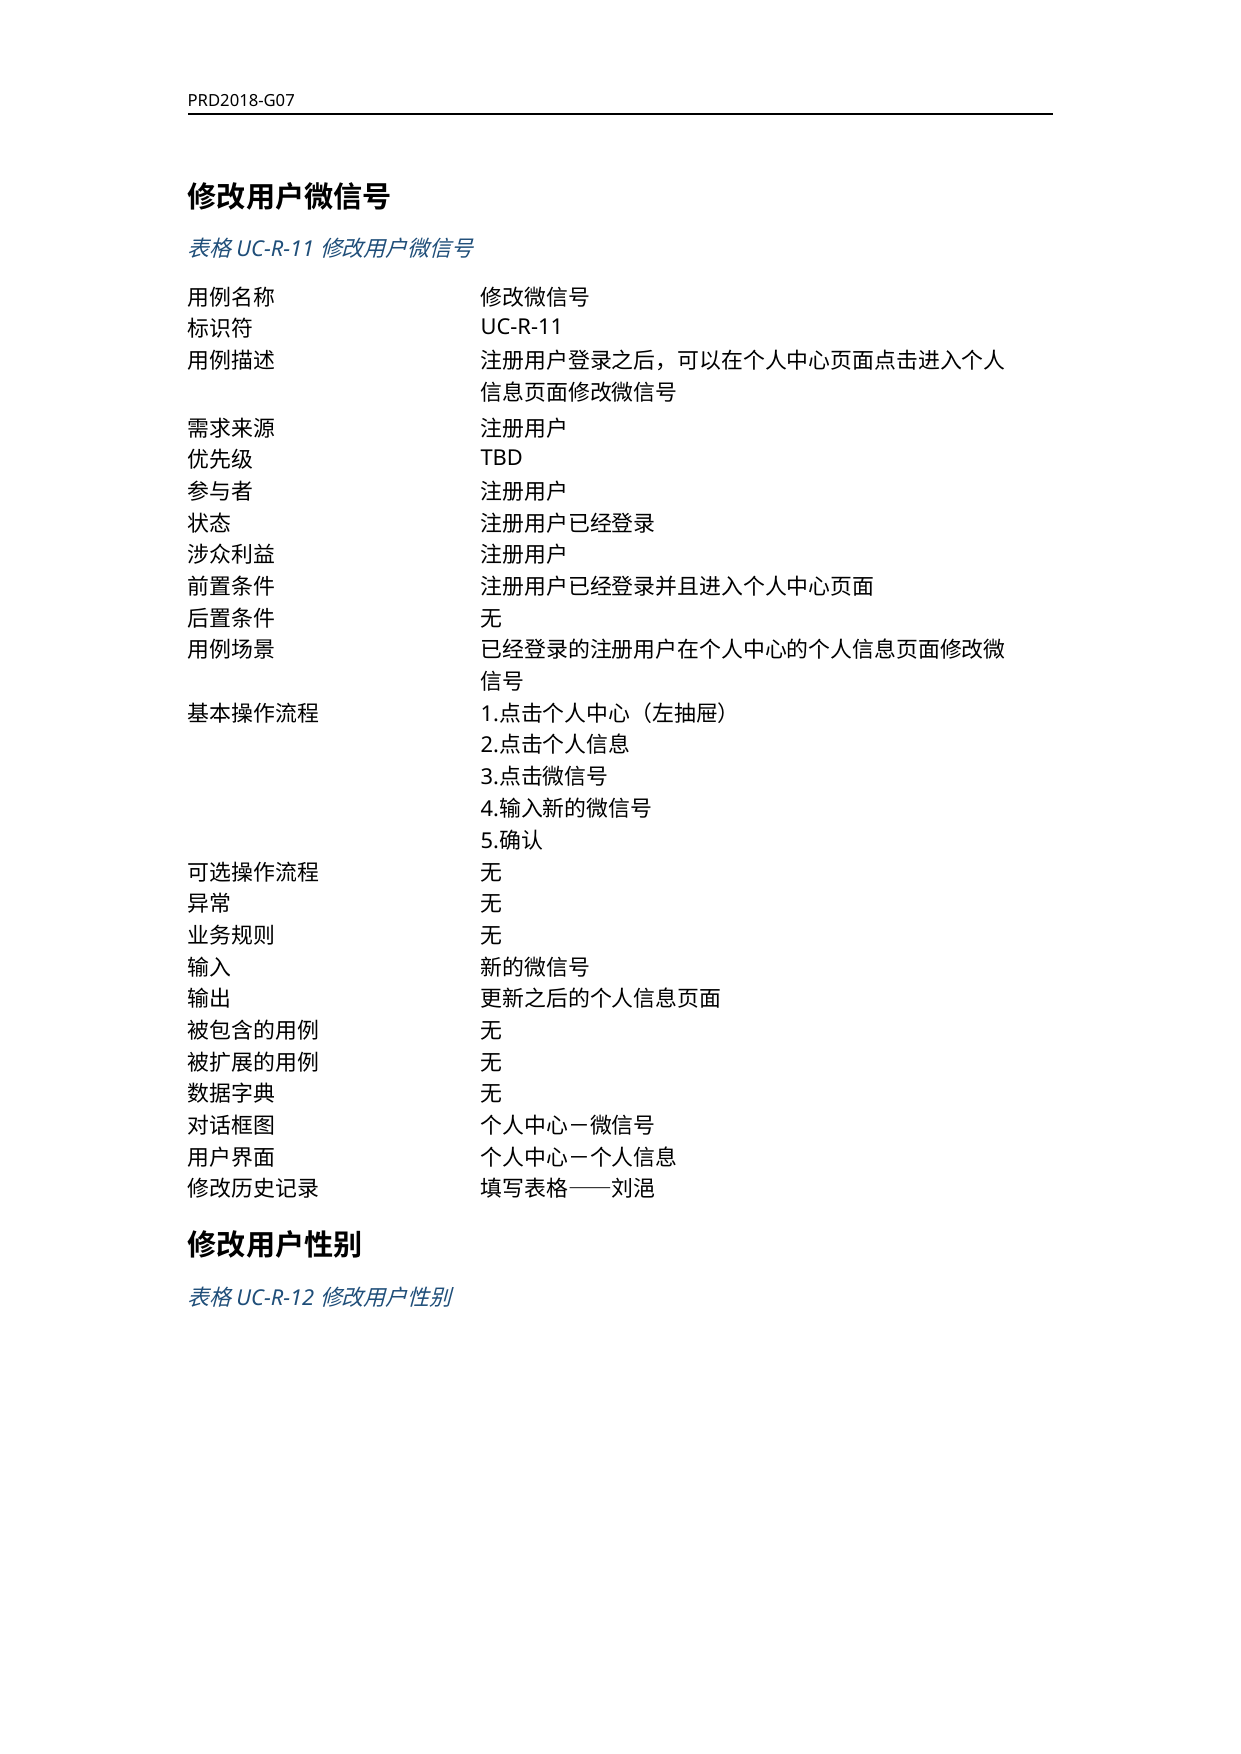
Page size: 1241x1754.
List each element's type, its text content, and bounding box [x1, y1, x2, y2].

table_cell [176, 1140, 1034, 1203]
text 修改用户性别 [187, 268, 1053, 1275]
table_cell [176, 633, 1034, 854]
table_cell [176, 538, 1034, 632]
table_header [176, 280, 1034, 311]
subtitle 表格 UC-R-11 修改用户微信号 [187, 231, 1053, 264]
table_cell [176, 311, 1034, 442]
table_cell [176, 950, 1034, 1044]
text 修改用户微信号 [187, 162, 1053, 227]
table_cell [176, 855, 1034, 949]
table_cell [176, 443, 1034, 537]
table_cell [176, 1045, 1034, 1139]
subtitle 表格 UC-R-12 修改用户性别 [187, 1279, 1053, 1312]
